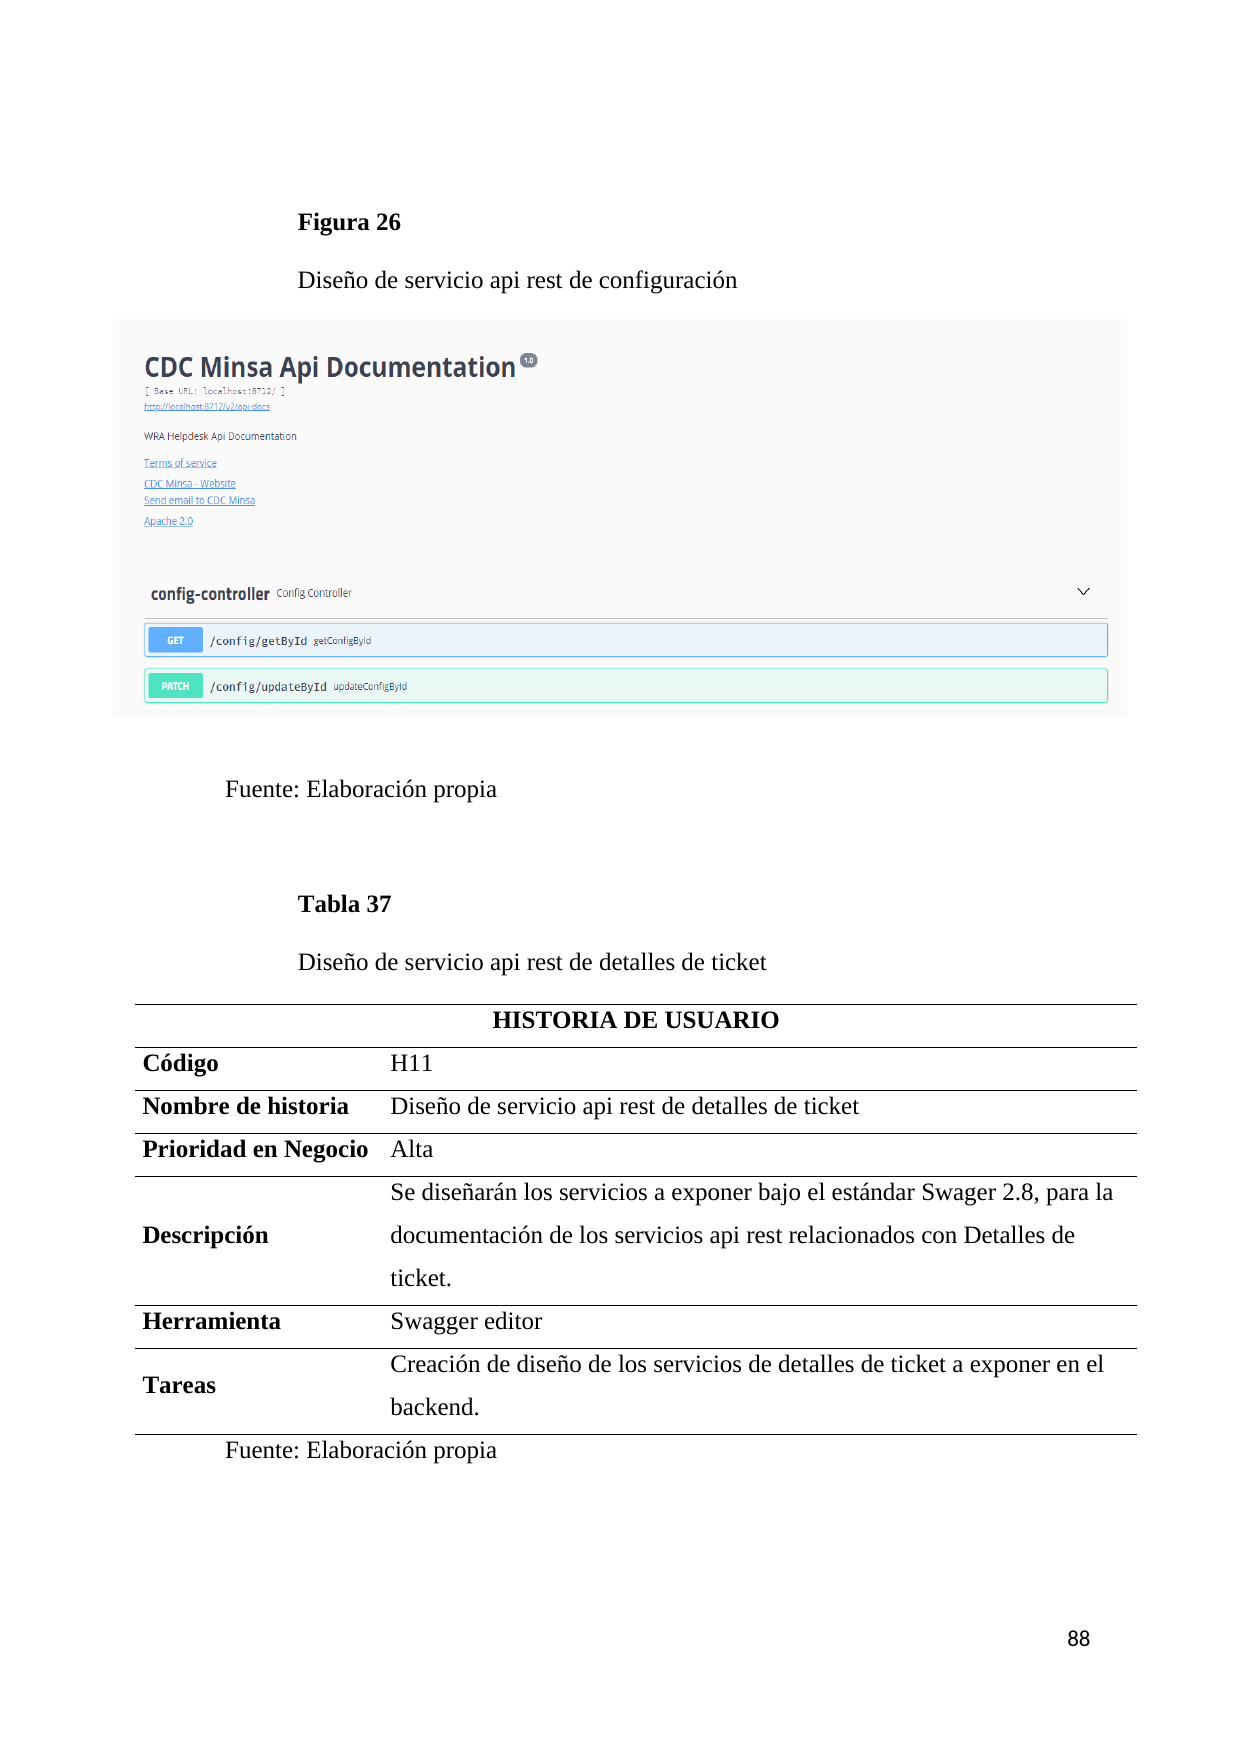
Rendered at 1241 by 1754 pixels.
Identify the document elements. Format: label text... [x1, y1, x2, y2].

text Diseño de servicio api rest de detalles de ticket [224, 947, 1090, 975]
table_cell Descripción [135, 1177, 383, 1305]
text Diseño de servicio api rest de configuración [297, 265, 1090, 294]
table_cell Tareas [135, 1349, 383, 1434]
table_cell Diseño de servicio api rest de detalles de ticket [383, 1091, 1137, 1133]
table_cell H11 [383, 1048, 1137, 1090]
text Tabla 37 [224, 889, 1090, 918]
picture [113, 319, 1128, 717]
text Fuente: Elaboración propia [150, 1435, 1090, 1464]
table_cell Alta [383, 1134, 1137, 1176]
table_cell Prioridad en Negocio [135, 1134, 383, 1176]
text Figura 26 [298, 207, 1090, 236]
table_cell Se diseñarán los servicios a exponer bajo el estándar Swager 2.8, para la documentación de los servicios api rest relacionados con Detalles de ticket. [383, 1177, 1137, 1305]
table_cell Herramienta [135, 1306, 383, 1348]
table_cell Código [135, 1048, 383, 1090]
text Fuente: Elaboración propia [150, 717, 1090, 803]
table_header HISTORIA DE USUARIO [135, 1005, 1137, 1047]
table_cell Creación de diseño de los servicios de detalles de ticket a exponer en el backend. [383, 1349, 1137, 1434]
table_cell Nombre de historia [135, 1091, 383, 1133]
table_cell Swagger editor [383, 1306, 1137, 1348]
